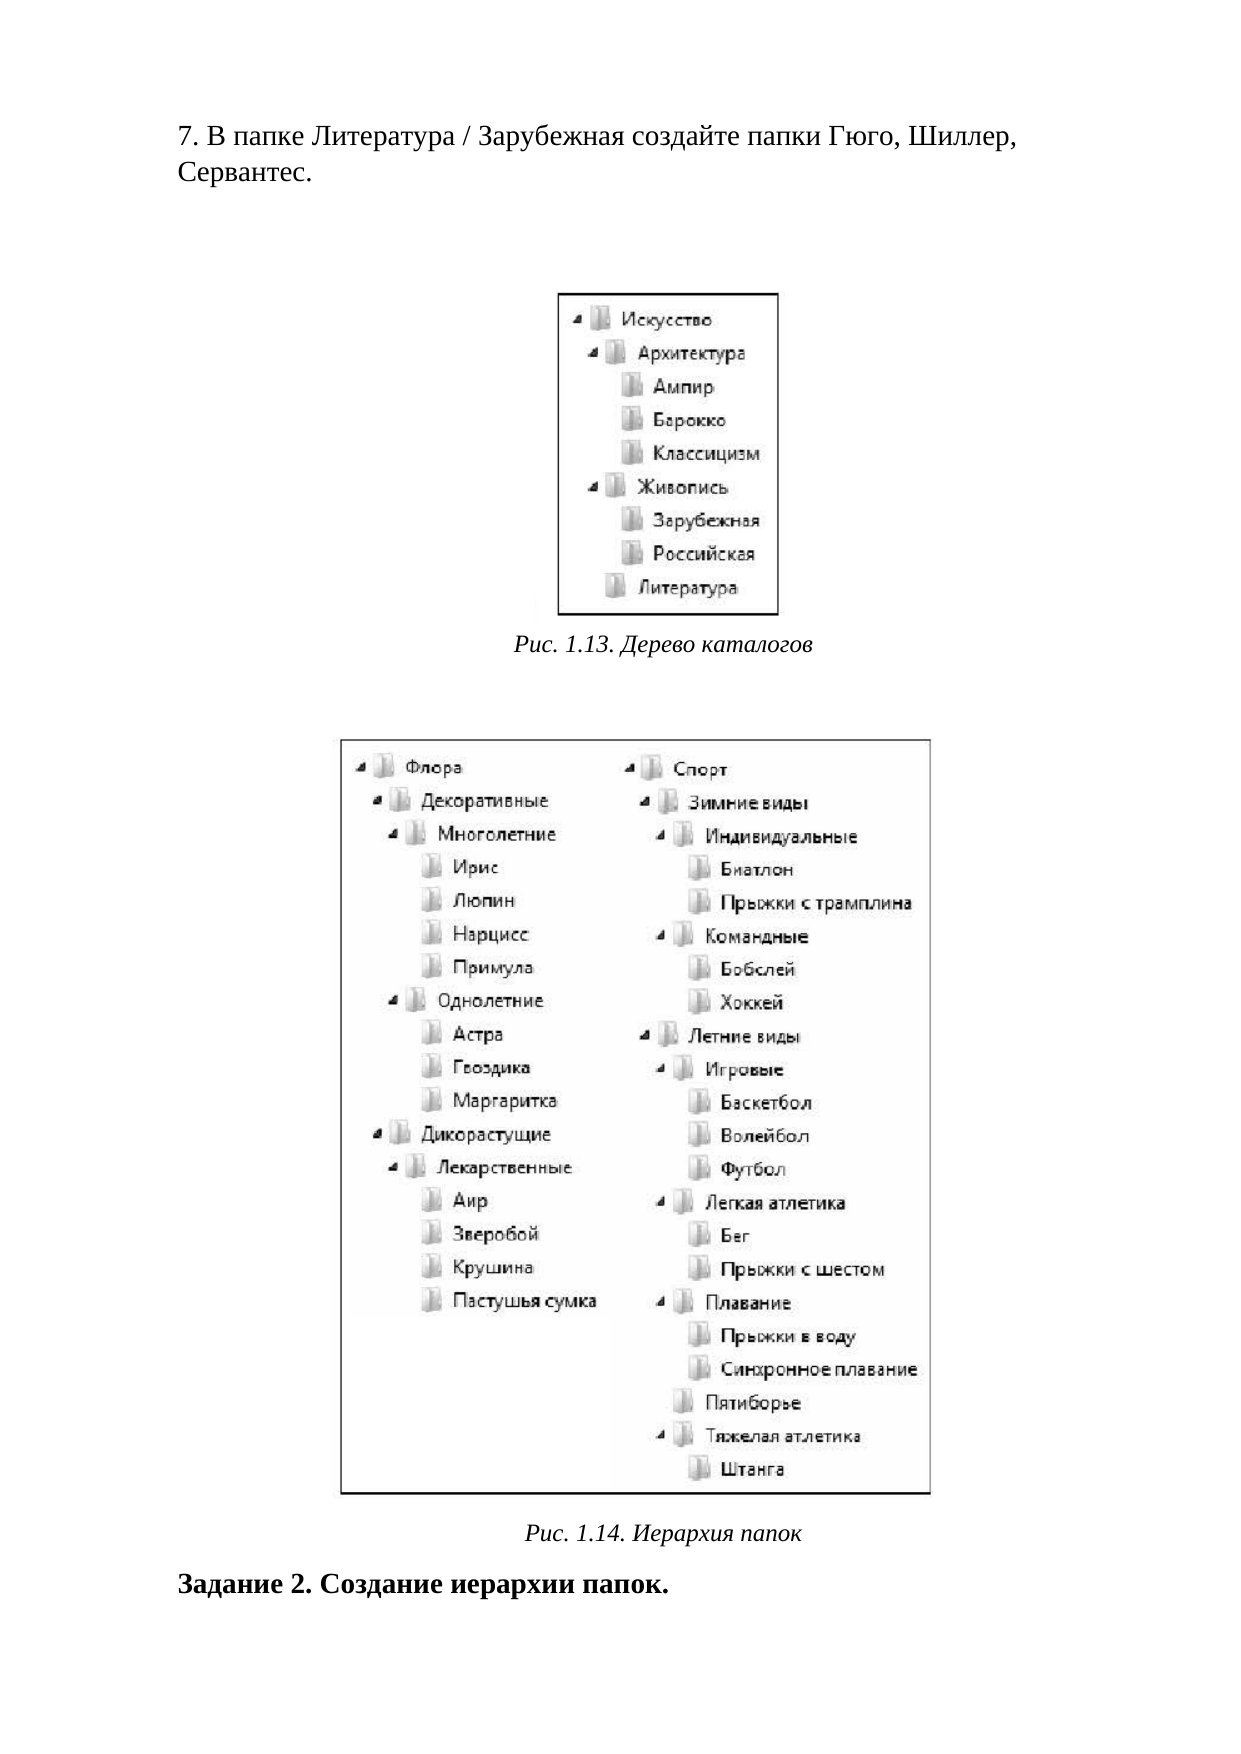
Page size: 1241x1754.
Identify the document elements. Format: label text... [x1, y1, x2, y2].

text 7. В папке Литература / Зарубежная создайте папки Гюго, Шиллер, Сервантес. [177, 118, 1152, 188]
text Рис. 1.13. Дерево каталогов [177, 207, 1152, 657]
picture [243, 712, 1086, 1516]
text Задание 2. Создание иерархии папок. [177, 1566, 1152, 1599]
picture [534, 278, 795, 627]
